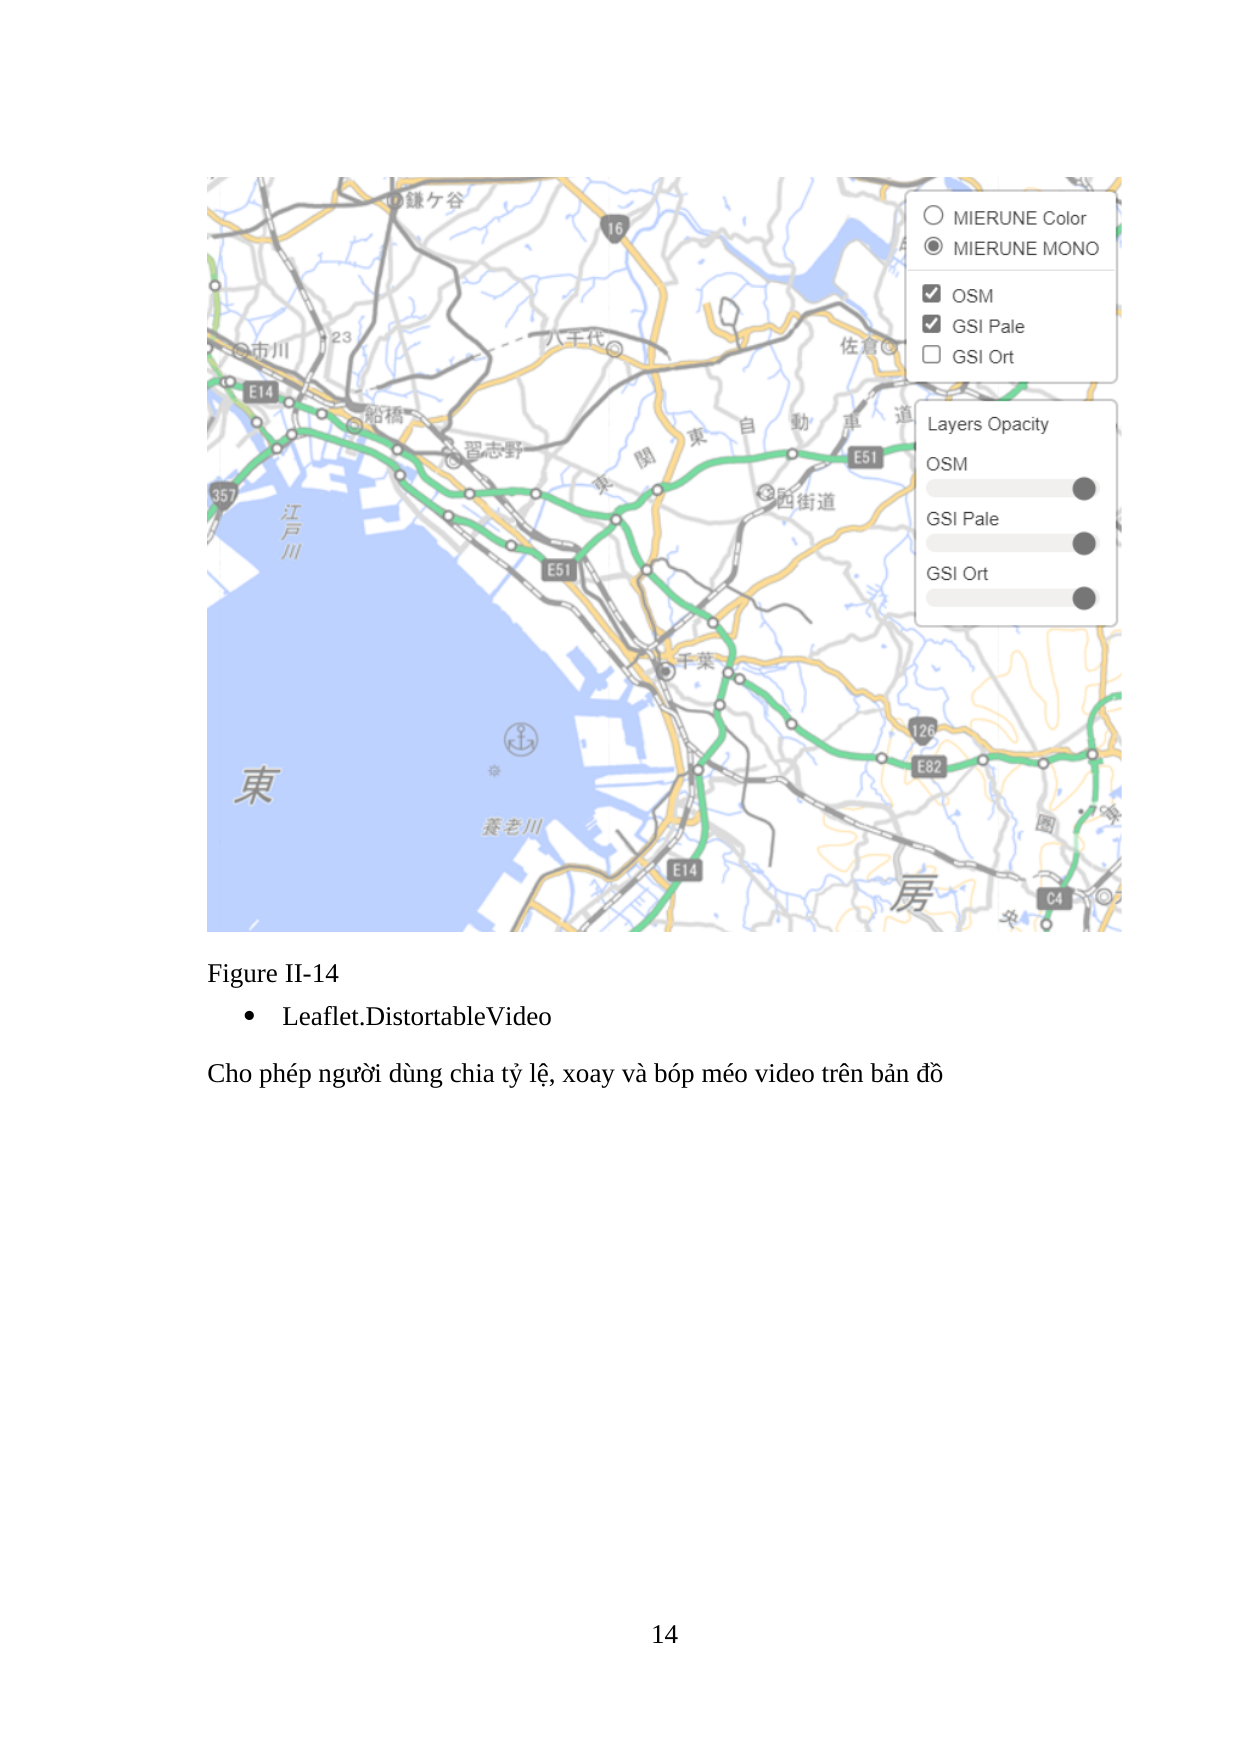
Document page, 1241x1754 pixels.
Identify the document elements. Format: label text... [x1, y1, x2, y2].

text Cho phép người dùng chia tỷ lệ, xoay và bóp méo video trên bản đồ [207, 1057, 1122, 1088]
list Leaflet.DistortableVideo [244, 1001, 1122, 1032]
text Figure II-14 [207, 957, 1122, 988]
picture [207, 177, 1122, 932]
